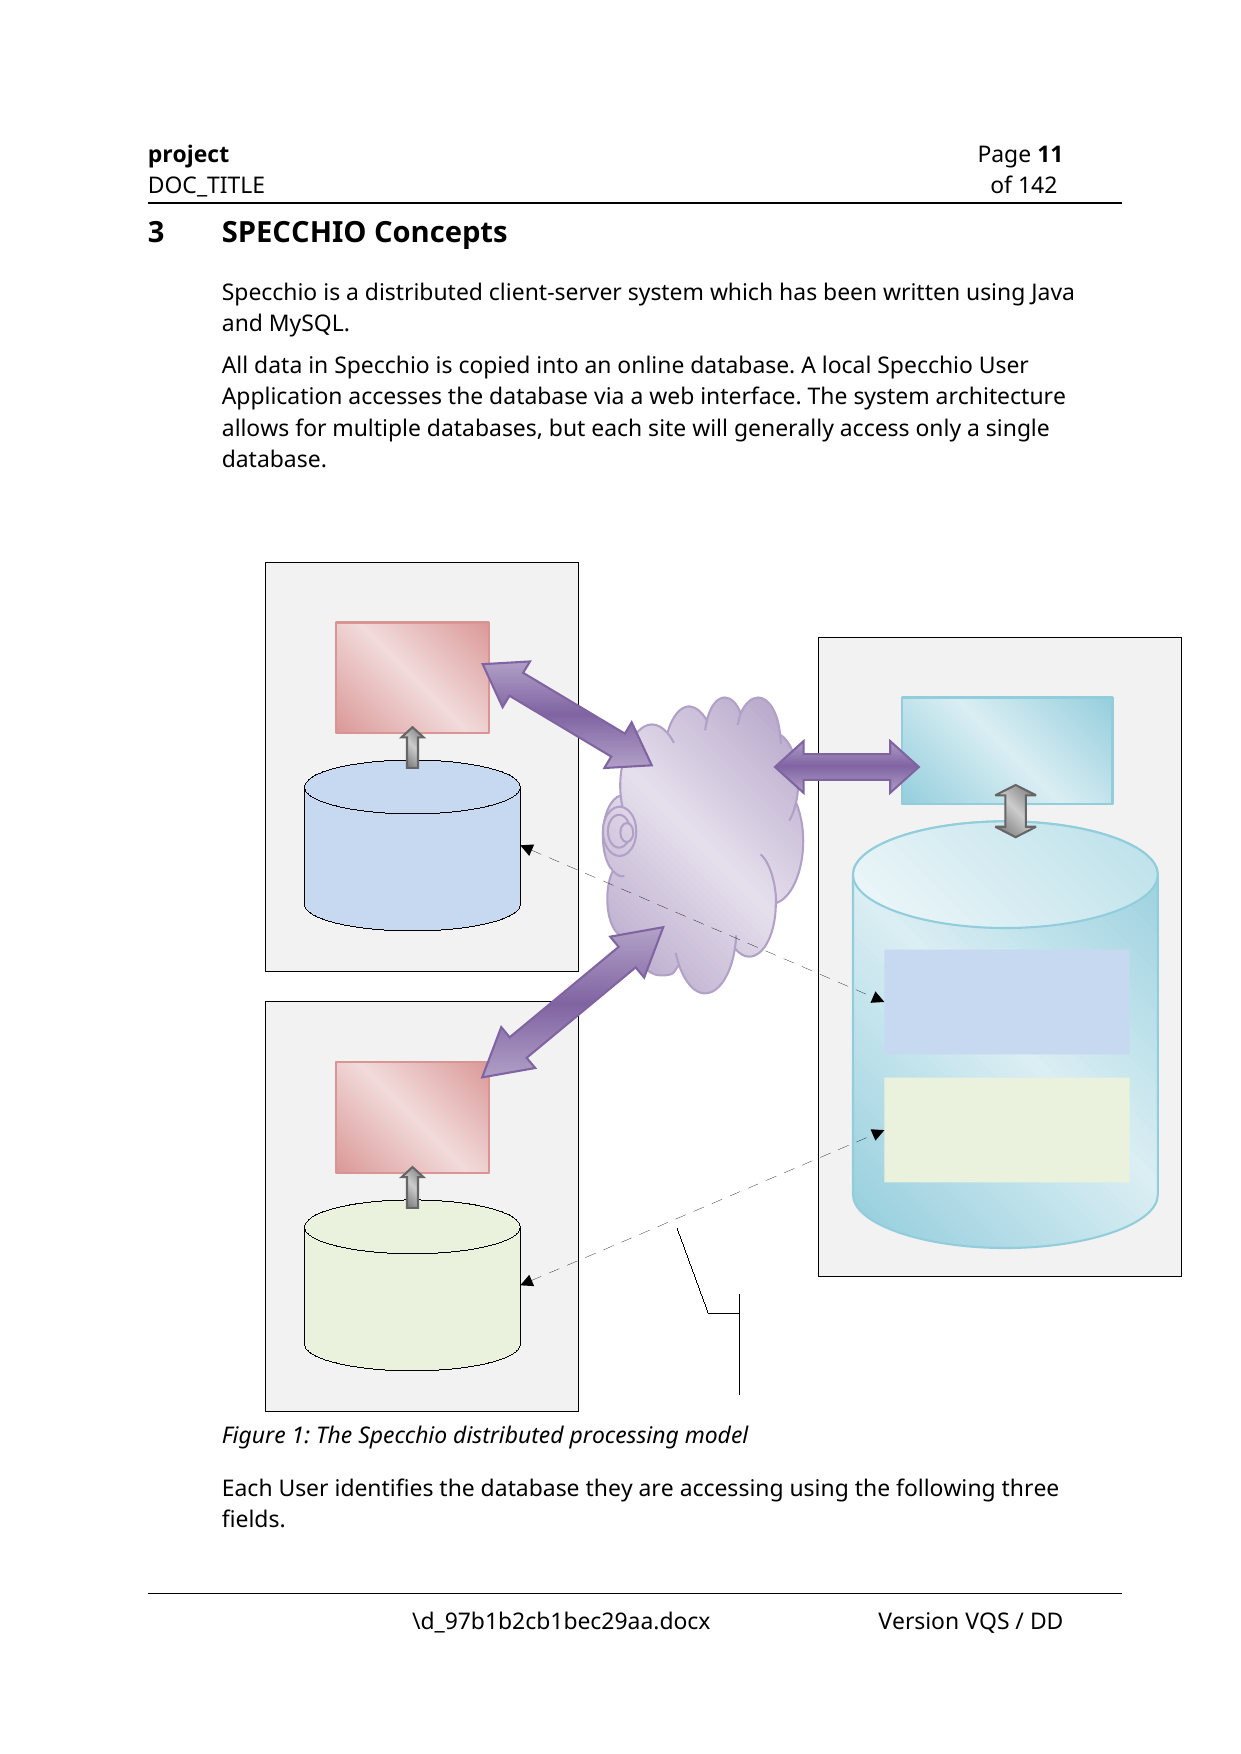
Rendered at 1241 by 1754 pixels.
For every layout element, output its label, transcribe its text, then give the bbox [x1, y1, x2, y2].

text All data in Specchio is copied into an online database. A local Specchio User Application accesses the database via a web interface. The system architecture allows for multiple databases, but each site will generally access only a single database. [222, 349, 1122, 474]
subtitle SPECCHIO Concepts [148, 211, 1122, 251]
text Specchio is a distributed client-server system which has been written using Java and MySQL. [222, 276, 1122, 339]
text Each User identifies the database they are accessing using the following three fields. [222, 1471, 1122, 1534]
